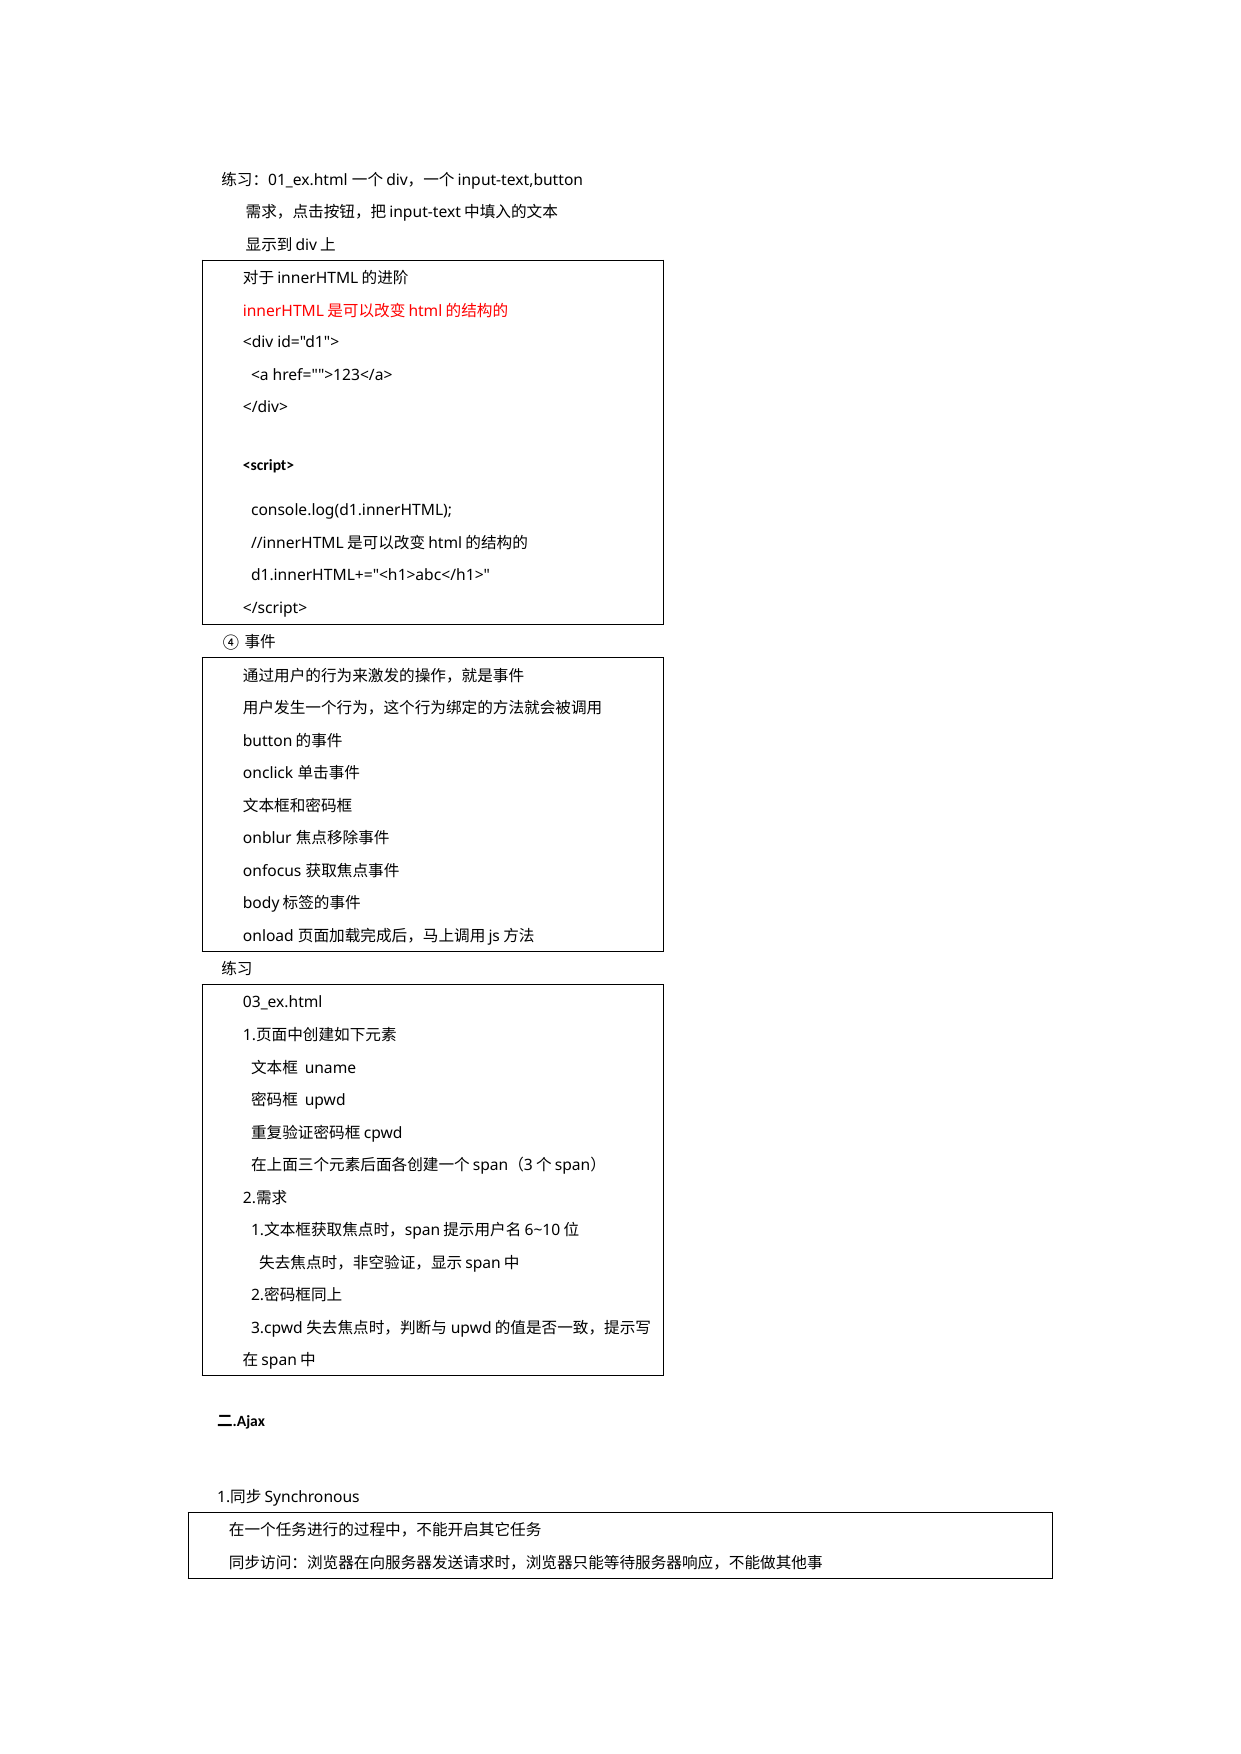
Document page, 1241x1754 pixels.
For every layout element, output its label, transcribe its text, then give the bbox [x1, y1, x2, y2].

text 需求，点击按钮，把input-text中填入的文本 [217, 194, 1053, 227]
text 练习 [217, 952, 1053, 984]
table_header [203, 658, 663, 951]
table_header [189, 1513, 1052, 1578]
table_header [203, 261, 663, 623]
text ④事件 [217, 624, 1053, 657]
text 显示到div上 [217, 227, 1053, 259]
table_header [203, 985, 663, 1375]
text 练习：01_ex.html 一个div，一个input-text,button [217, 162, 1053, 194]
subtitle 二.Ajax [217, 1403, 1053, 1436]
text 1.同步Synchronous [217, 1479, 1053, 1512]
